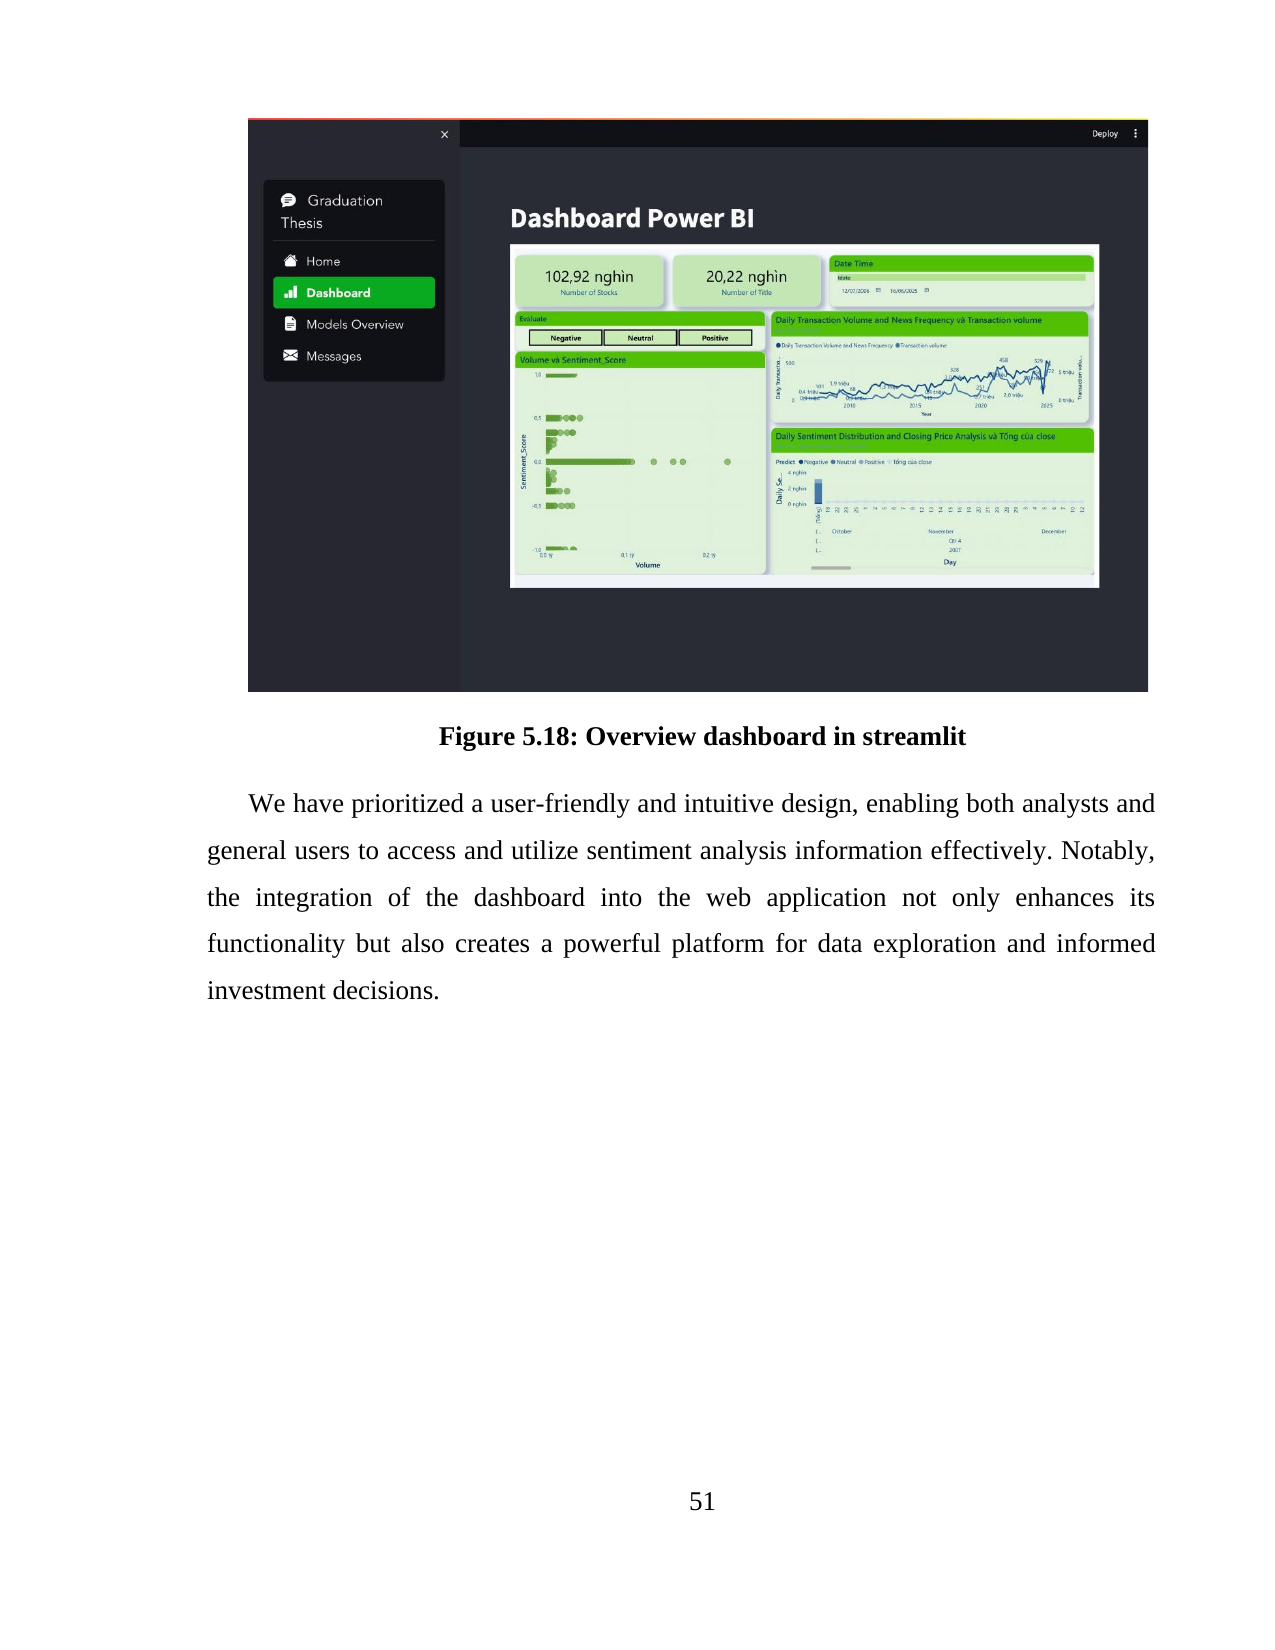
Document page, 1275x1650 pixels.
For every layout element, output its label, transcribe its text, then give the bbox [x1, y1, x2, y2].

text We have prioritized a user-friendly and intuitive design, enabling both analysts and general users to access and utilize sentiment analysis information effectively. Notably, the integration of the dashboard into the web application not only enhances its functionality but also creates a powerful platform for data exploration and informed investment decisions. [207, 787, 1157, 1005]
picture [248, 118, 1149, 692]
